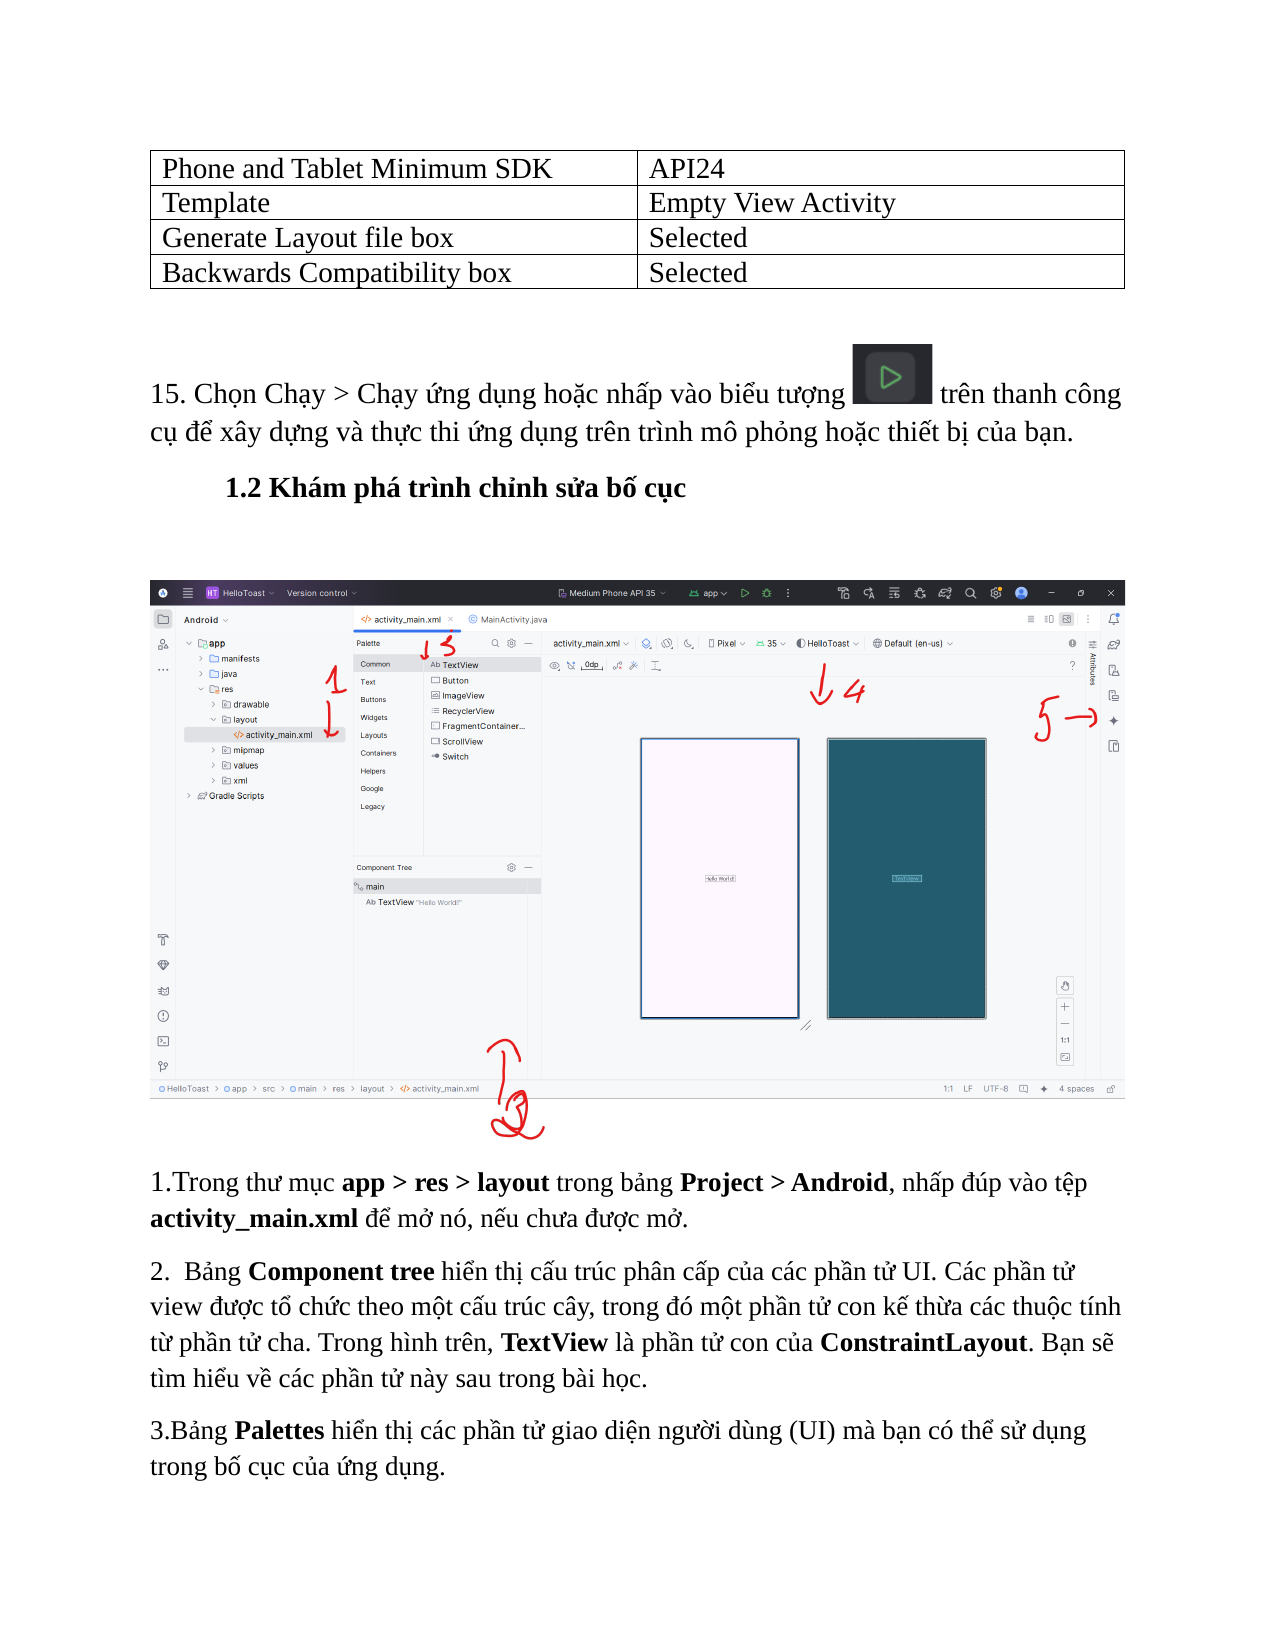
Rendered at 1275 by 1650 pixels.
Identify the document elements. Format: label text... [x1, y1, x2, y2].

text 15. Chọn Chạy > Chạy ứng dụng hoặc nhấp vào biểu tượng trên thanh công cụ để xây dựng và thực thi ứng dụng trên trình mô phỏng hoặc thiết bị của bạn. [150, 344, 1125, 448]
table_cell Generate Layout file box [151, 220, 637, 254]
table_cell Backwards Compatibility box [151, 255, 637, 288]
list 1.2 Khám phá trình chỉnh sửa bố cục [225, 470, 1125, 503]
text 3.Bảng Palettes hiển thị các phần tử giao diện người dùng (UI) mà bạn có thể sử dụng trong bố cục của ứng dụng. [150, 1414, 1125, 1481]
table_cell API24 [638, 151, 1124, 184]
table_cell Template [151, 186, 637, 219]
table_cell Phone and Tablet Minimum SDK [151, 151, 637, 184]
table_cell Selected [638, 255, 1124, 288]
picture [150, 580, 1125, 1142]
table_cell Empty View Activity [638, 186, 1124, 219]
picture [852, 344, 933, 404]
table_cell Selected [638, 220, 1124, 254]
text 1.Trong thư mục app > res > layout trong bảng Project > Android, nhấp đúp vào tệp activity_main.xml để mở nó, nếu chưa được mở. [150, 1164, 1125, 1233]
text 2. Bảng Component tree hiển thị cấu trúc phân cấp của các phần tử UI. Các phần tử view được tổ chức theo một cấu trúc cây, trong đó một phần tử con kế thừa các thuộc tính từ phần tử cha. Trong hình trên, TextView là phần tử con của ConstraintLayout. Bạn sẽ tìm hiểu về các phần tử này sau trong bài học. [150, 1254, 1125, 1393]
